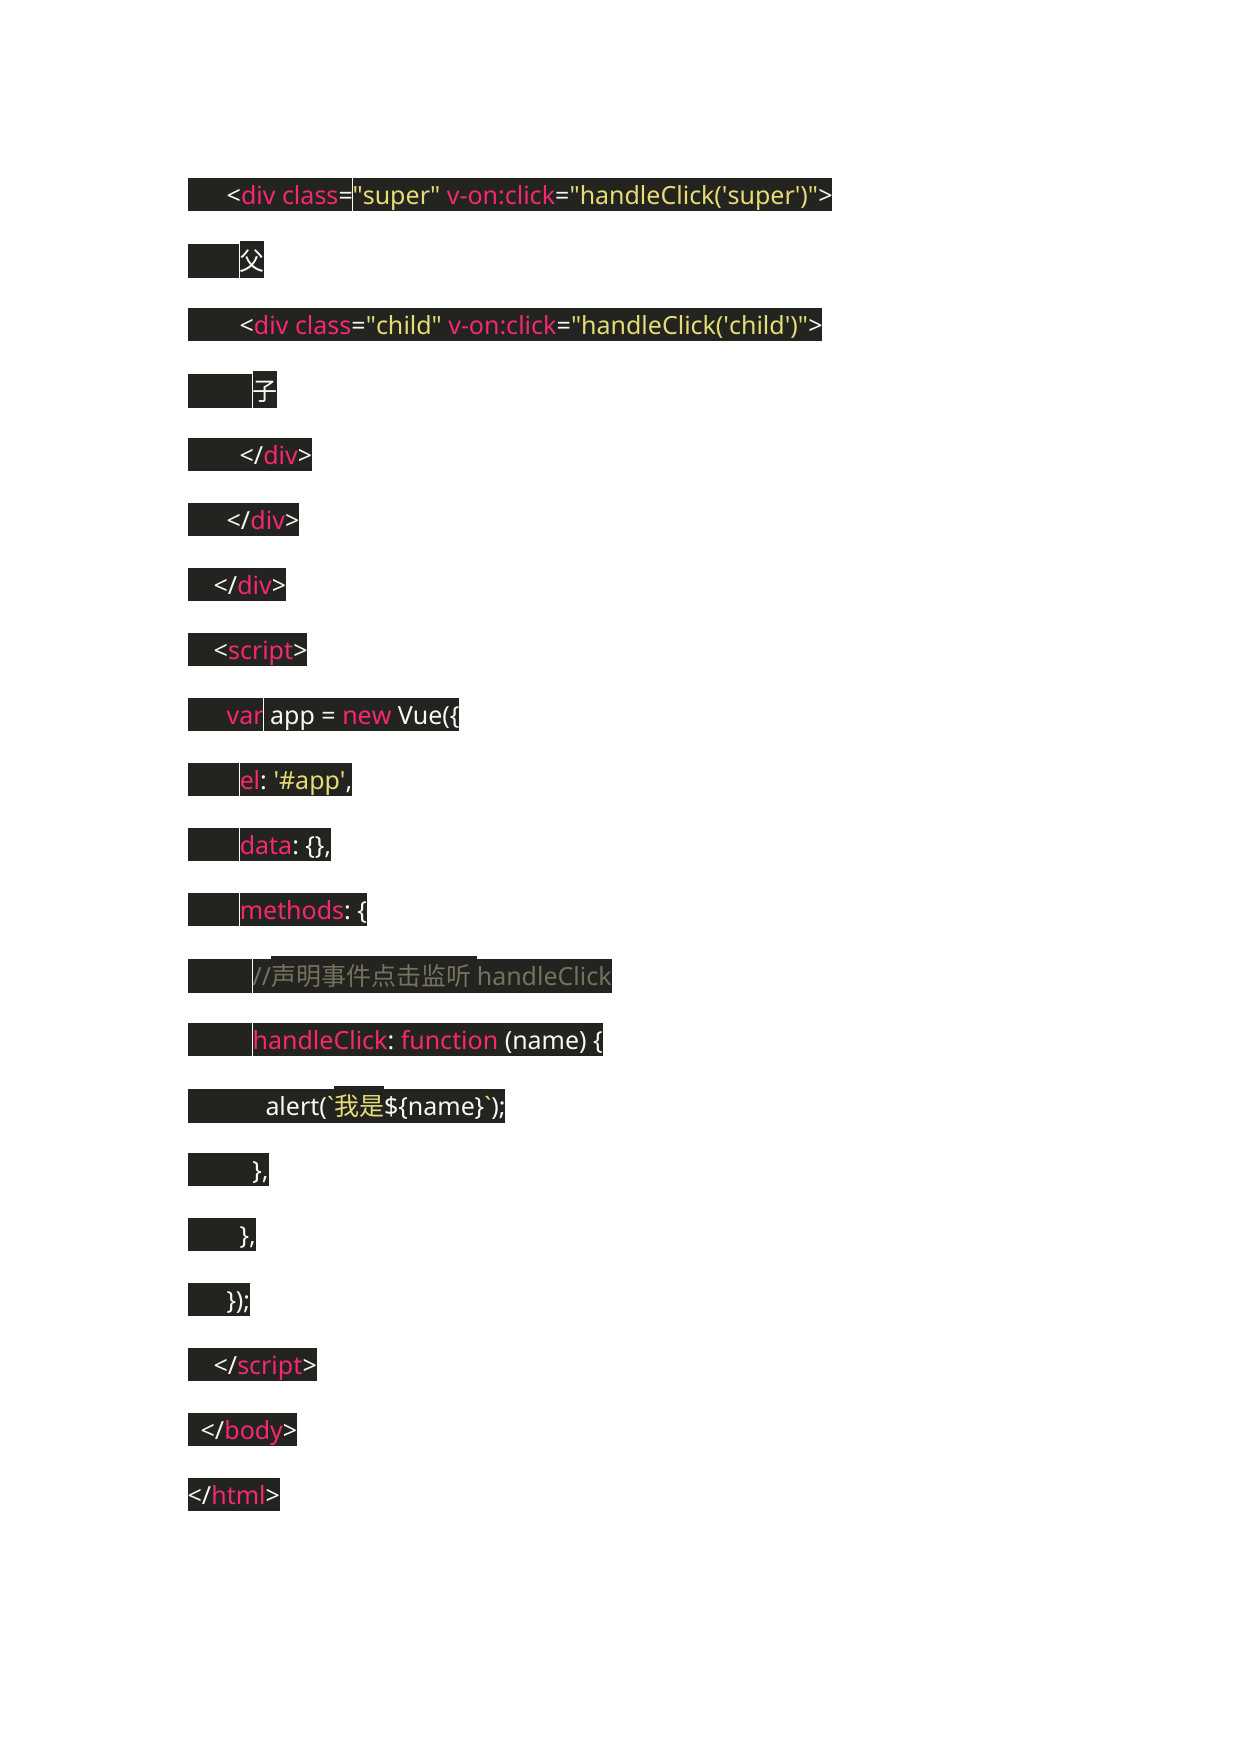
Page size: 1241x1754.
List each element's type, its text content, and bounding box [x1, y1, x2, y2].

text 子 [187, 357, 1053, 422]
text <script> [187, 617, 1053, 682]
text </body> [187, 1397, 1053, 1462]
text alert(`我是${name}`); [187, 1072, 1053, 1137]
text </html> [187, 1462, 1053, 1527]
text </div> [187, 422, 1053, 487]
text </div> [187, 552, 1053, 617]
text </div> [187, 487, 1053, 552]
text </script> [187, 1332, 1053, 1397]
text }, [187, 1137, 1053, 1202]
text handleClick: function (name) { [187, 1007, 1053, 1072]
text <div class="child" v-on:click="handleClick('child')"> [187, 292, 1053, 357]
text //声明事件点击监听 handleClick [187, 942, 1053, 1007]
text }, [187, 1202, 1053, 1267]
text <div class="super" v-on:click="handleClick('super')"> [187, 162, 1053, 227]
text methods: { [187, 877, 1053, 942]
text var app = new Vue({ [187, 682, 1053, 747]
text 父 [187, 227, 1053, 292]
text data: {}, [187, 812, 1053, 877]
text el: '#app', [187, 747, 1053, 812]
text }); [187, 1267, 1053, 1332]
